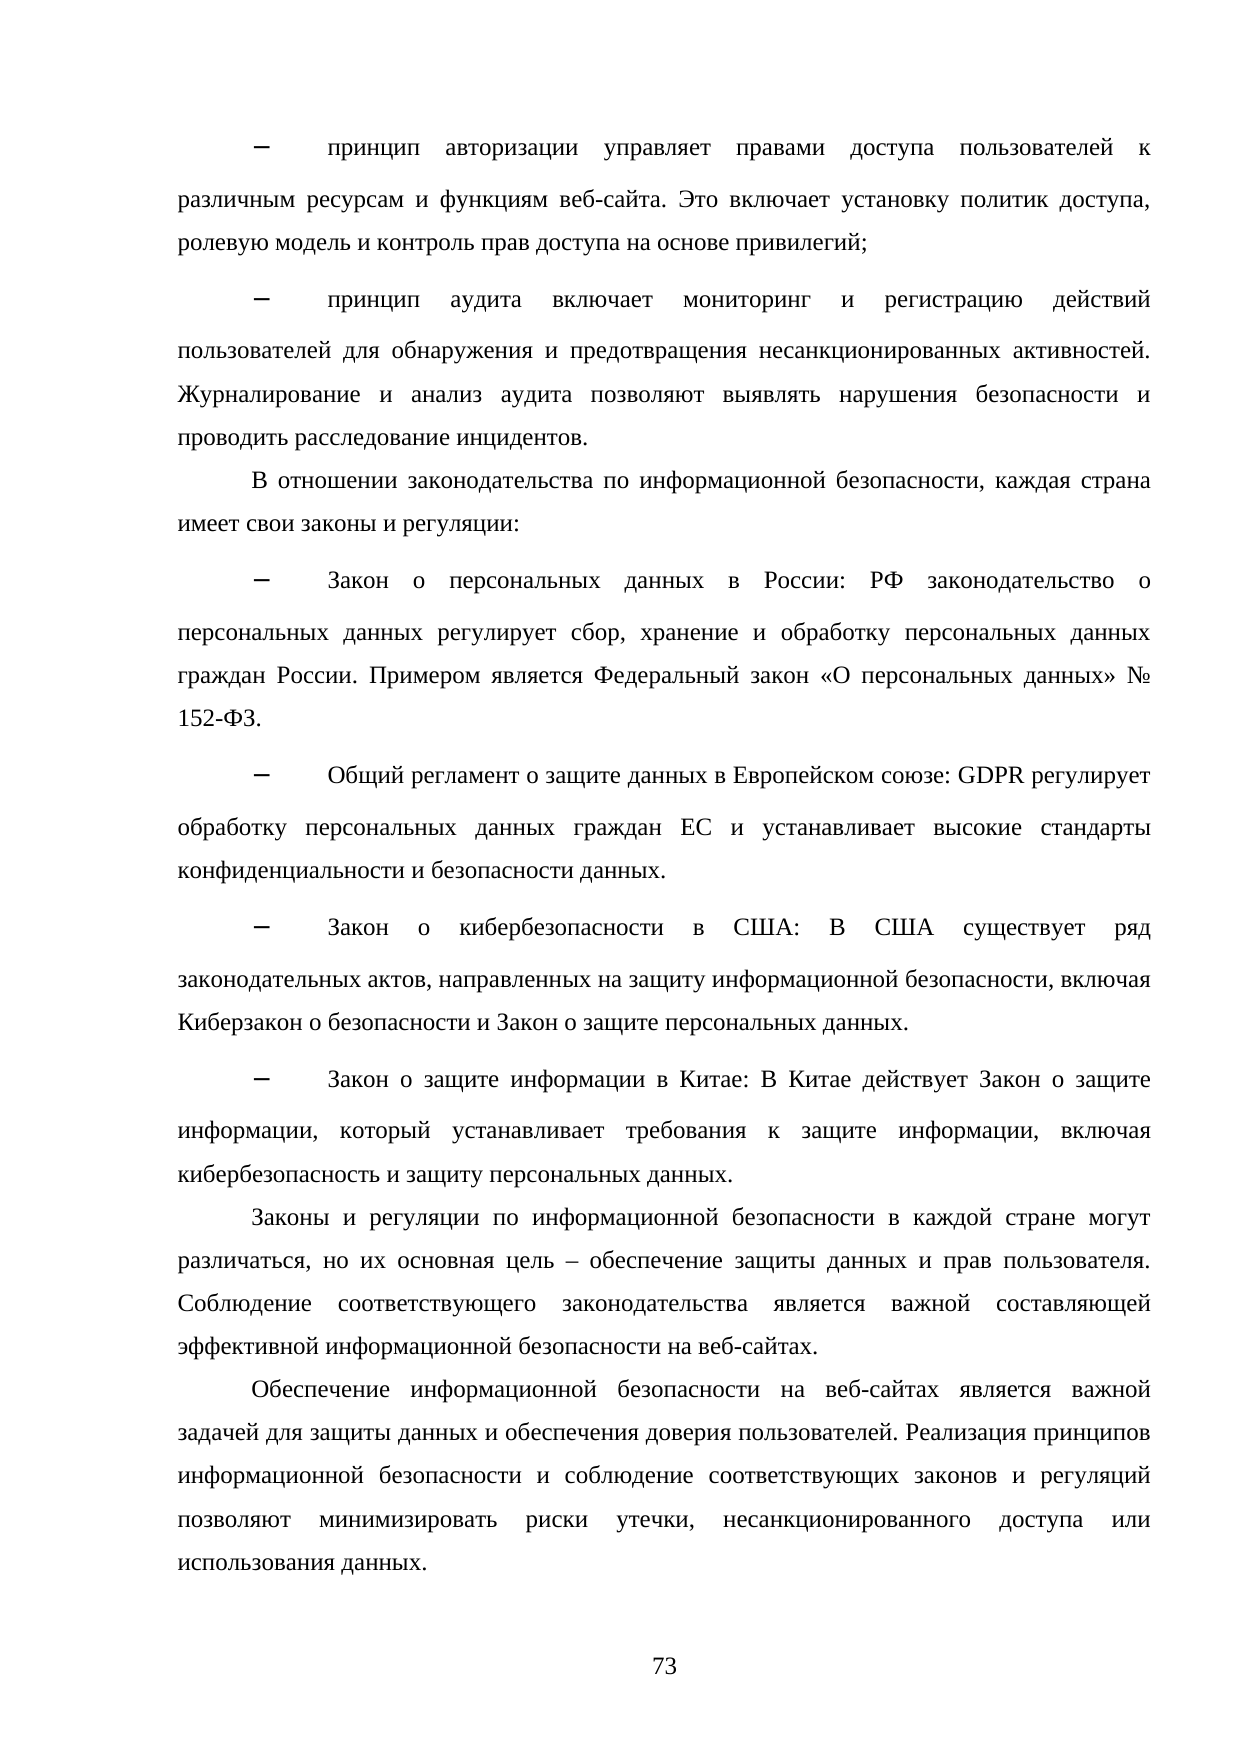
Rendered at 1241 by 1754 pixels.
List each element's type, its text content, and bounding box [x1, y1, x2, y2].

list Закон о кибербезопасности в США: В США существует ряд законодательных актов, направленных на защиту информационной безопасности, включая Киберзакон о безопасности и Закон о защите персональных данных. [177, 898, 1152, 1036]
list принцип авторизации управляет правами доступа пользователей к различным ресурсам и функциям веб-сайта. Это включает установку политик доступа, ролевую модель и контроль прав доступа на основе привилегий; [177, 118, 1152, 256]
list Общий регламент о защите данных в Европейском союзе: GDPR регулирует обработку персональных данных граждан ЕС и устанавливает высокие стандарты конфиденциальности и безопасности данных. [177, 746, 1152, 884]
text Законы и регуляции по информационной безопасности в каждой стране могут различаться, но их основная цель – обеспечение защиты данных и прав пользователя. Соблюдение соответствующего законодательства является важной составляющей эффективной информационной безопасности на веб-сайтах. [177, 1202, 1152, 1360]
list Закон о персональных данных в России: РФ законодательство о персональных данных регулирует сбор, хранение и обработку персональных данных граждан России. Примером является Федеральный закон «О персональных данных» № 152-ФЗ. [177, 551, 1152, 732]
text В отношении законодательства по информационной безопасности, каждая страна имеет свои законы и регуляции: [177, 465, 1152, 537]
list принцип аудита включает мониторинг и регистрацию действий пользователей для обнаружения и предотвращения несанкционированных активностей. Журналирование и анализ аудита позволяют выявлять нарушения безопасности и проводить расследование инцидентов. [177, 270, 1152, 451]
text Обеспечение информационной безопасности на веб-сайтах является важной задачей для защиты данных и обеспечения доверия пользователей. Реализация принципов информационной безопасности и соблюдение соответствующих законов и регуляций позволяют минимизировать риски утечки, несанкционированного доступа или использования данных. [177, 1374, 1152, 1576]
list Закон о защите информации в Китае: В Китае действует Закон о защите информации, который устанавливает требования к защите информации, включая кибербезопасность и защиту персональных данных. [177, 1050, 1152, 1187]
